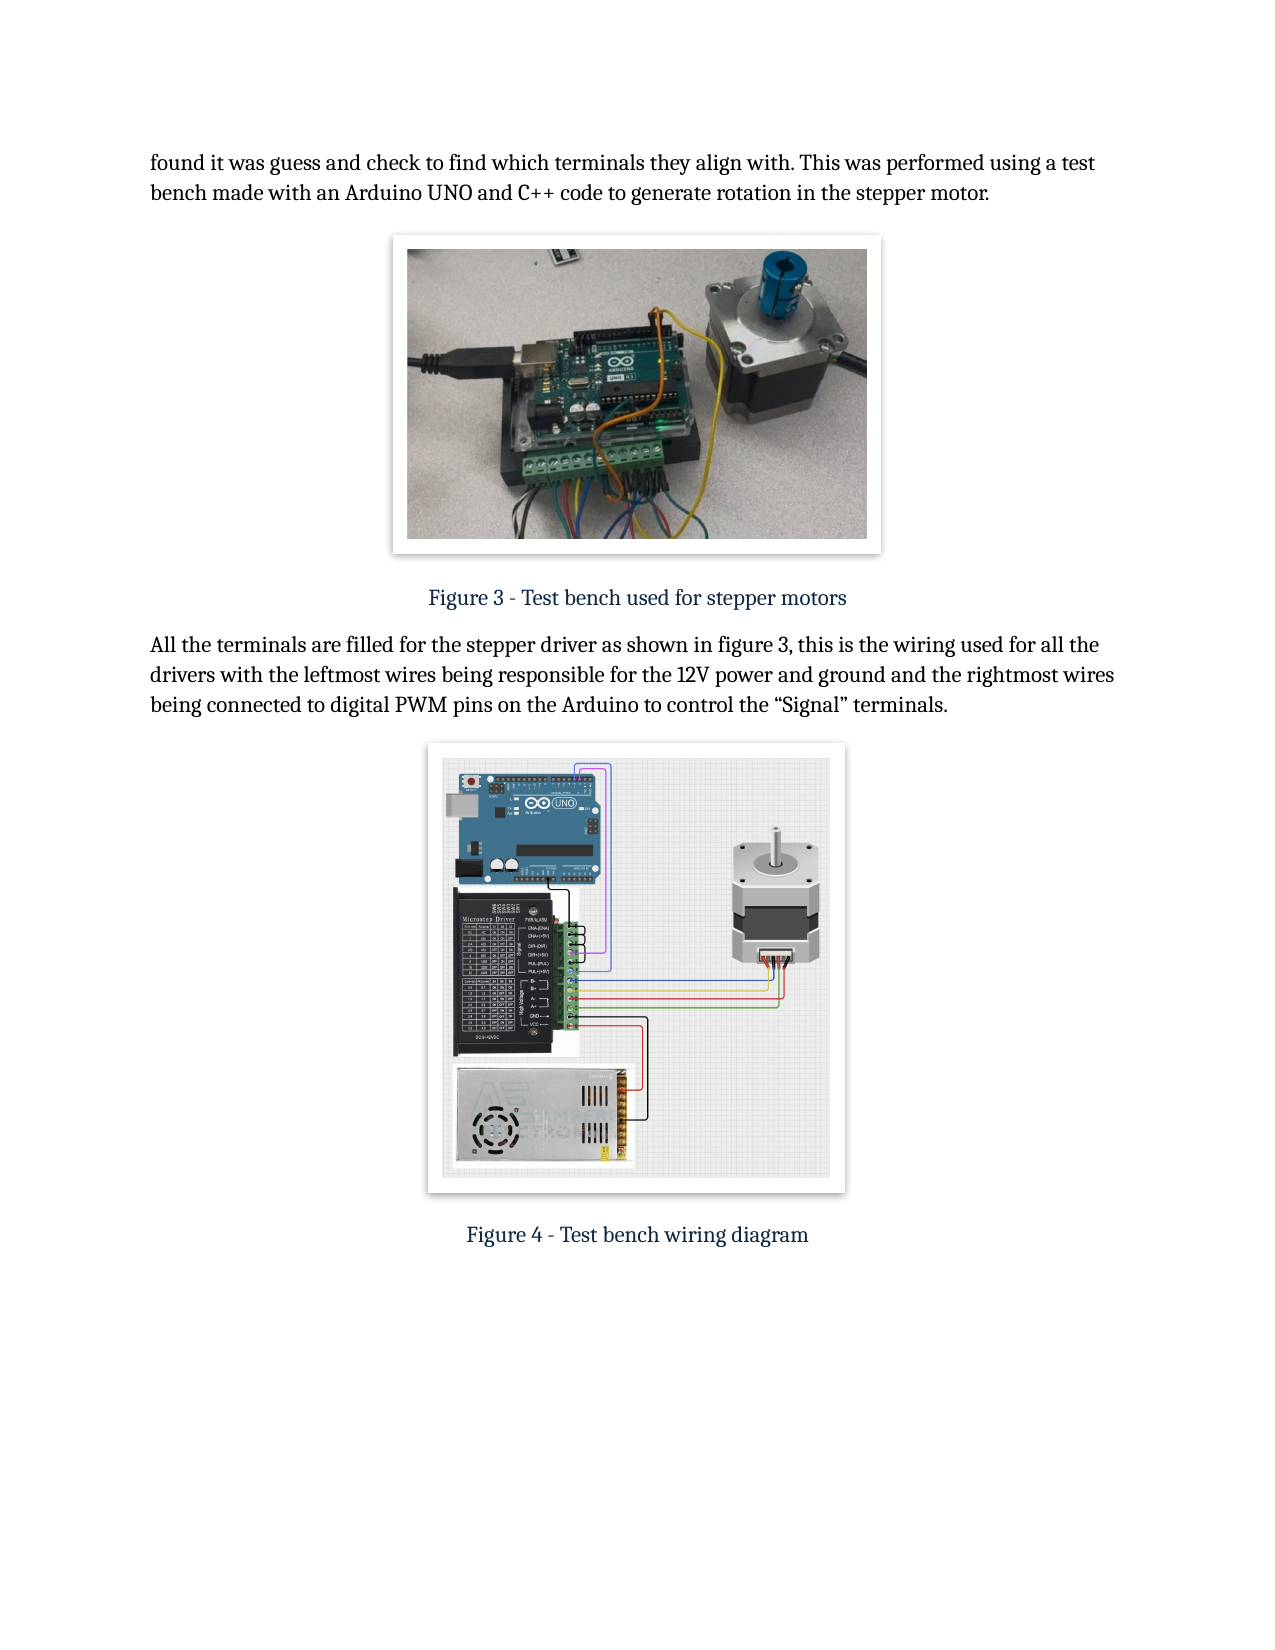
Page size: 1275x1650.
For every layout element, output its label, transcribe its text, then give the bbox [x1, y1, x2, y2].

picture [442, 758, 830, 1178]
text Figure 3 - Test bench used for stepper motors [150, 584, 1125, 611]
text Figure 4 - Test bench wiring diagram [150, 1221, 1125, 1248]
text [150, 150, 1125, 207]
text All the terminals are filled for the stepper driver as shown in figure 3, this is the wiring used for all the drivers with the leftmost wires being responsible for the 12V power and ground and the rightmost wires being connected to digital PWM pins on the Arduino to control the “Signal” terminals. [150, 632, 1125, 718]
picture [408, 249, 867, 539]
